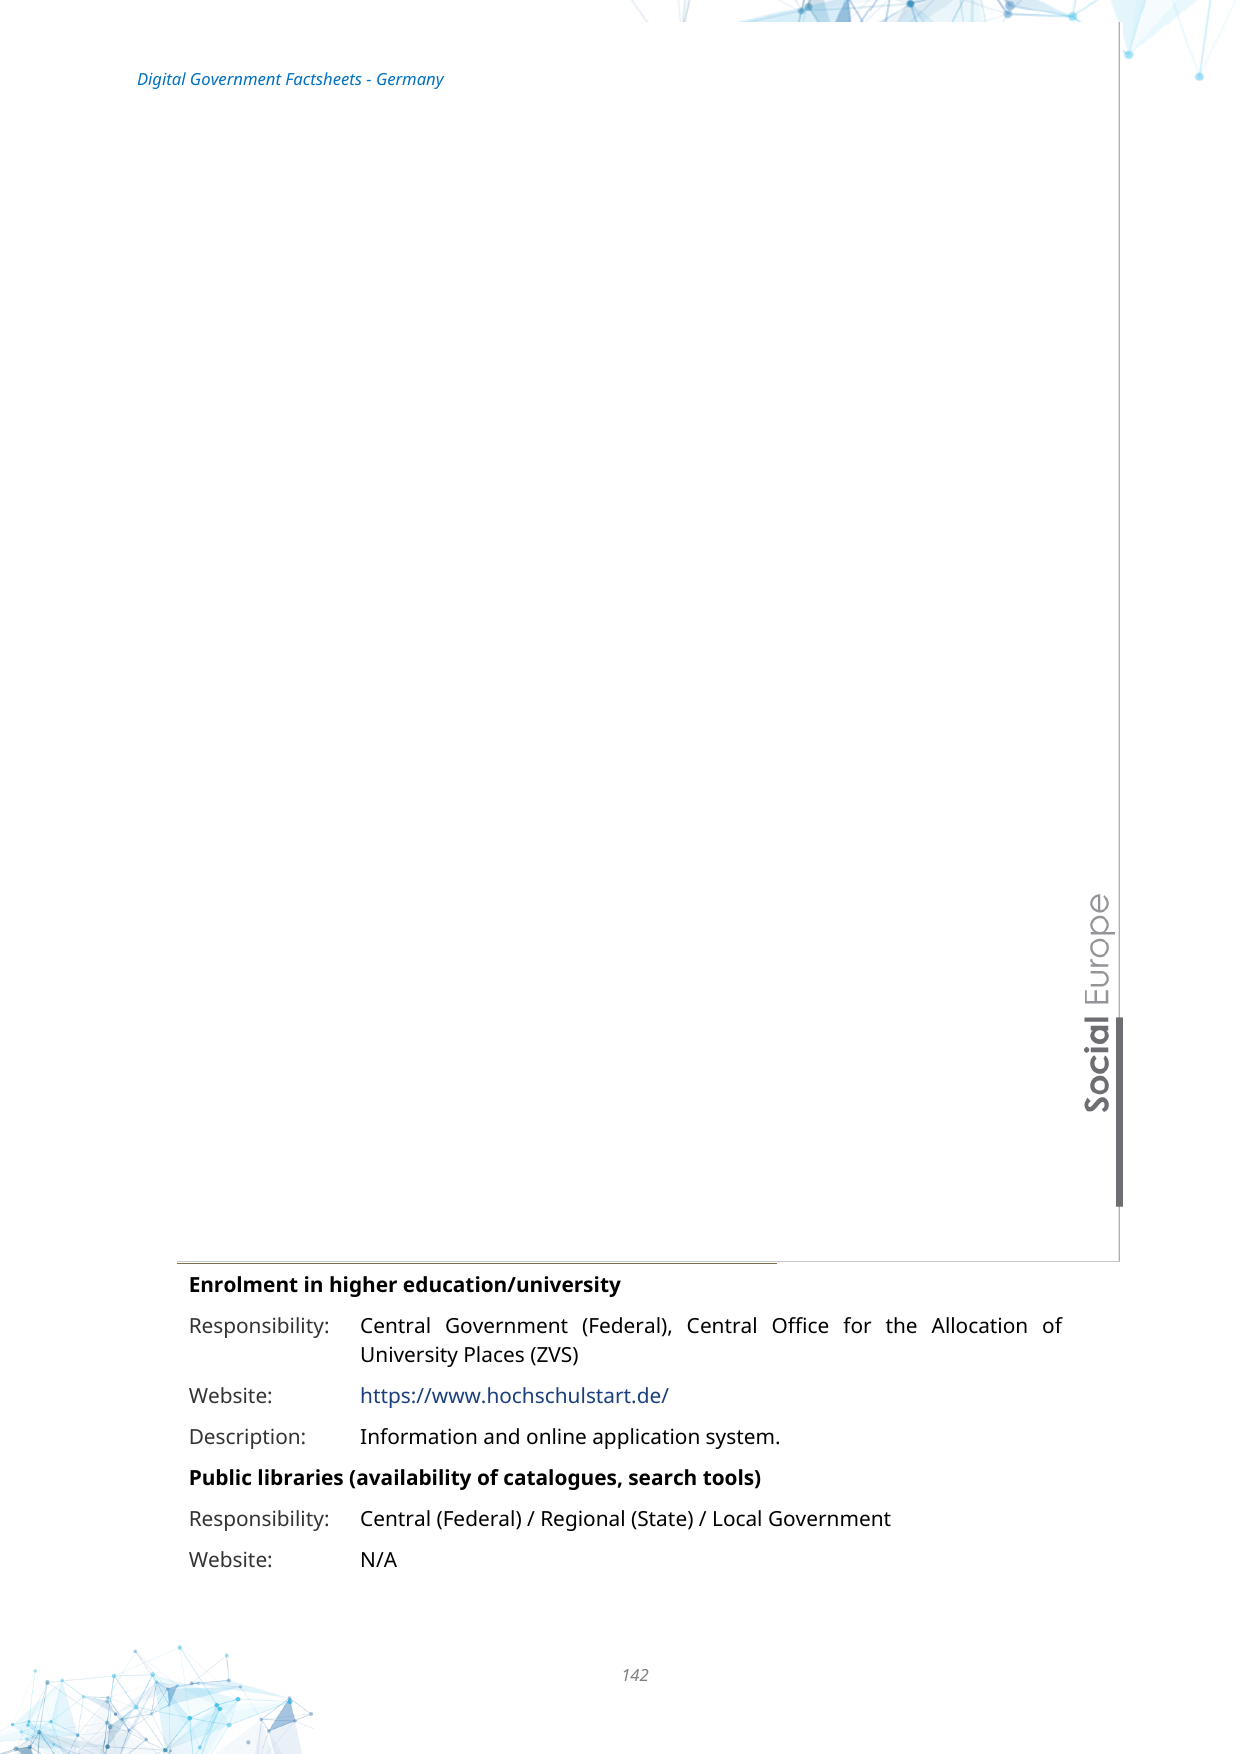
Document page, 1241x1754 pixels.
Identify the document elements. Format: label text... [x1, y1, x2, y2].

table_cell Description: [177, 1416, 349, 1457]
picture [177, 22, 1123, 1262]
table_cell Responsibility: [177, 1498, 349, 1538]
table_cell Website: [177, 1375, 349, 1416]
table_cell Enrolment in higher education/university [177, 1264, 1074, 1305]
table_cell https://www.hochschulstart.de/ [349, 1375, 1074, 1416]
table_cell N/A [349, 1539, 1074, 1579]
table_cell Central (Federal) / Regional (State) / Local Government [349, 1498, 1074, 1538]
table_cell Public libraries (availability of catalogues, search tools) [177, 1457, 1074, 1497]
table_cell Website: [177, 1539, 349, 1579]
table_cell Information and online application system. [349, 1416, 1074, 1457]
table_cell Responsibility: [177, 1305, 349, 1375]
table_cell Central Government (Federal), Central Office for the Allocation of University Places (ZVS) [349, 1305, 1074, 1375]
